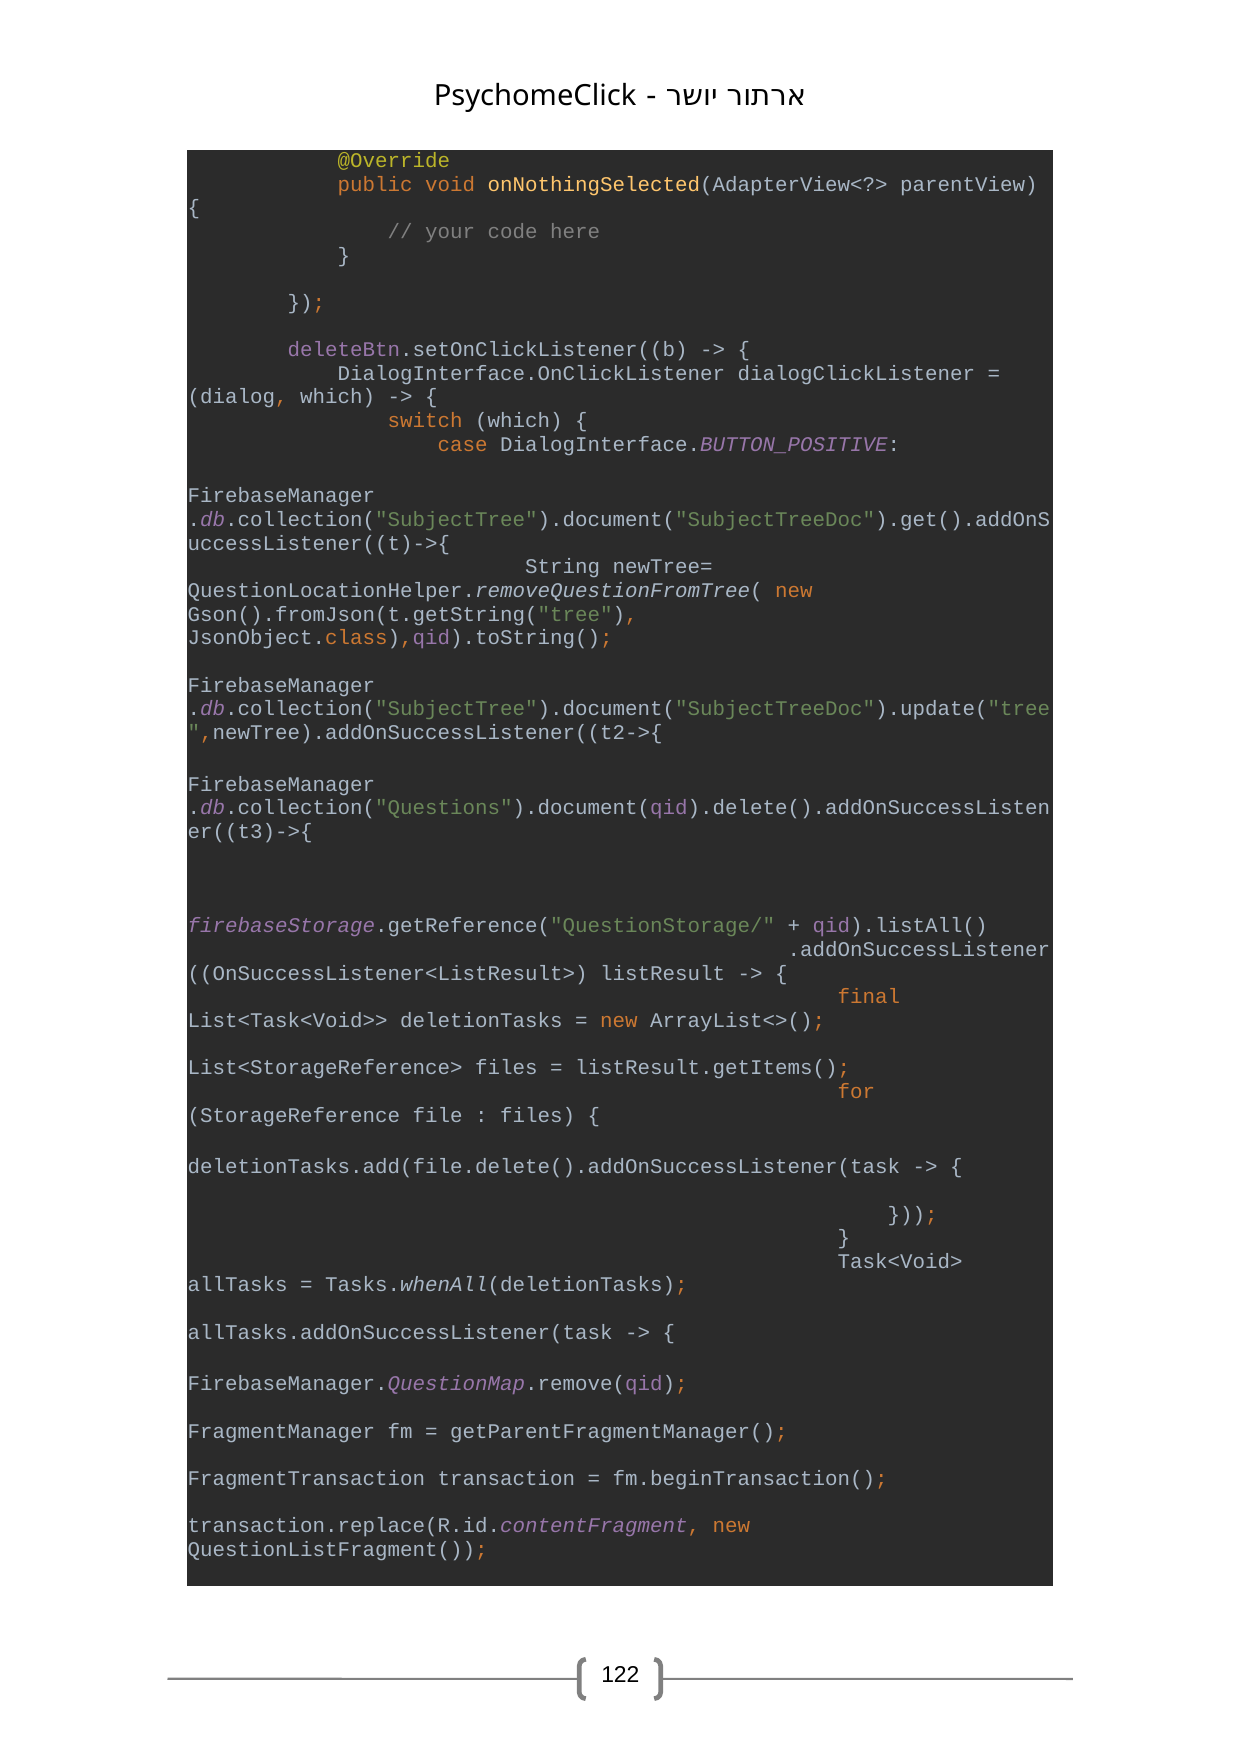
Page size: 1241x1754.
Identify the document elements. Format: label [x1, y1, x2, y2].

text [187, 150, 1053, 1586]
